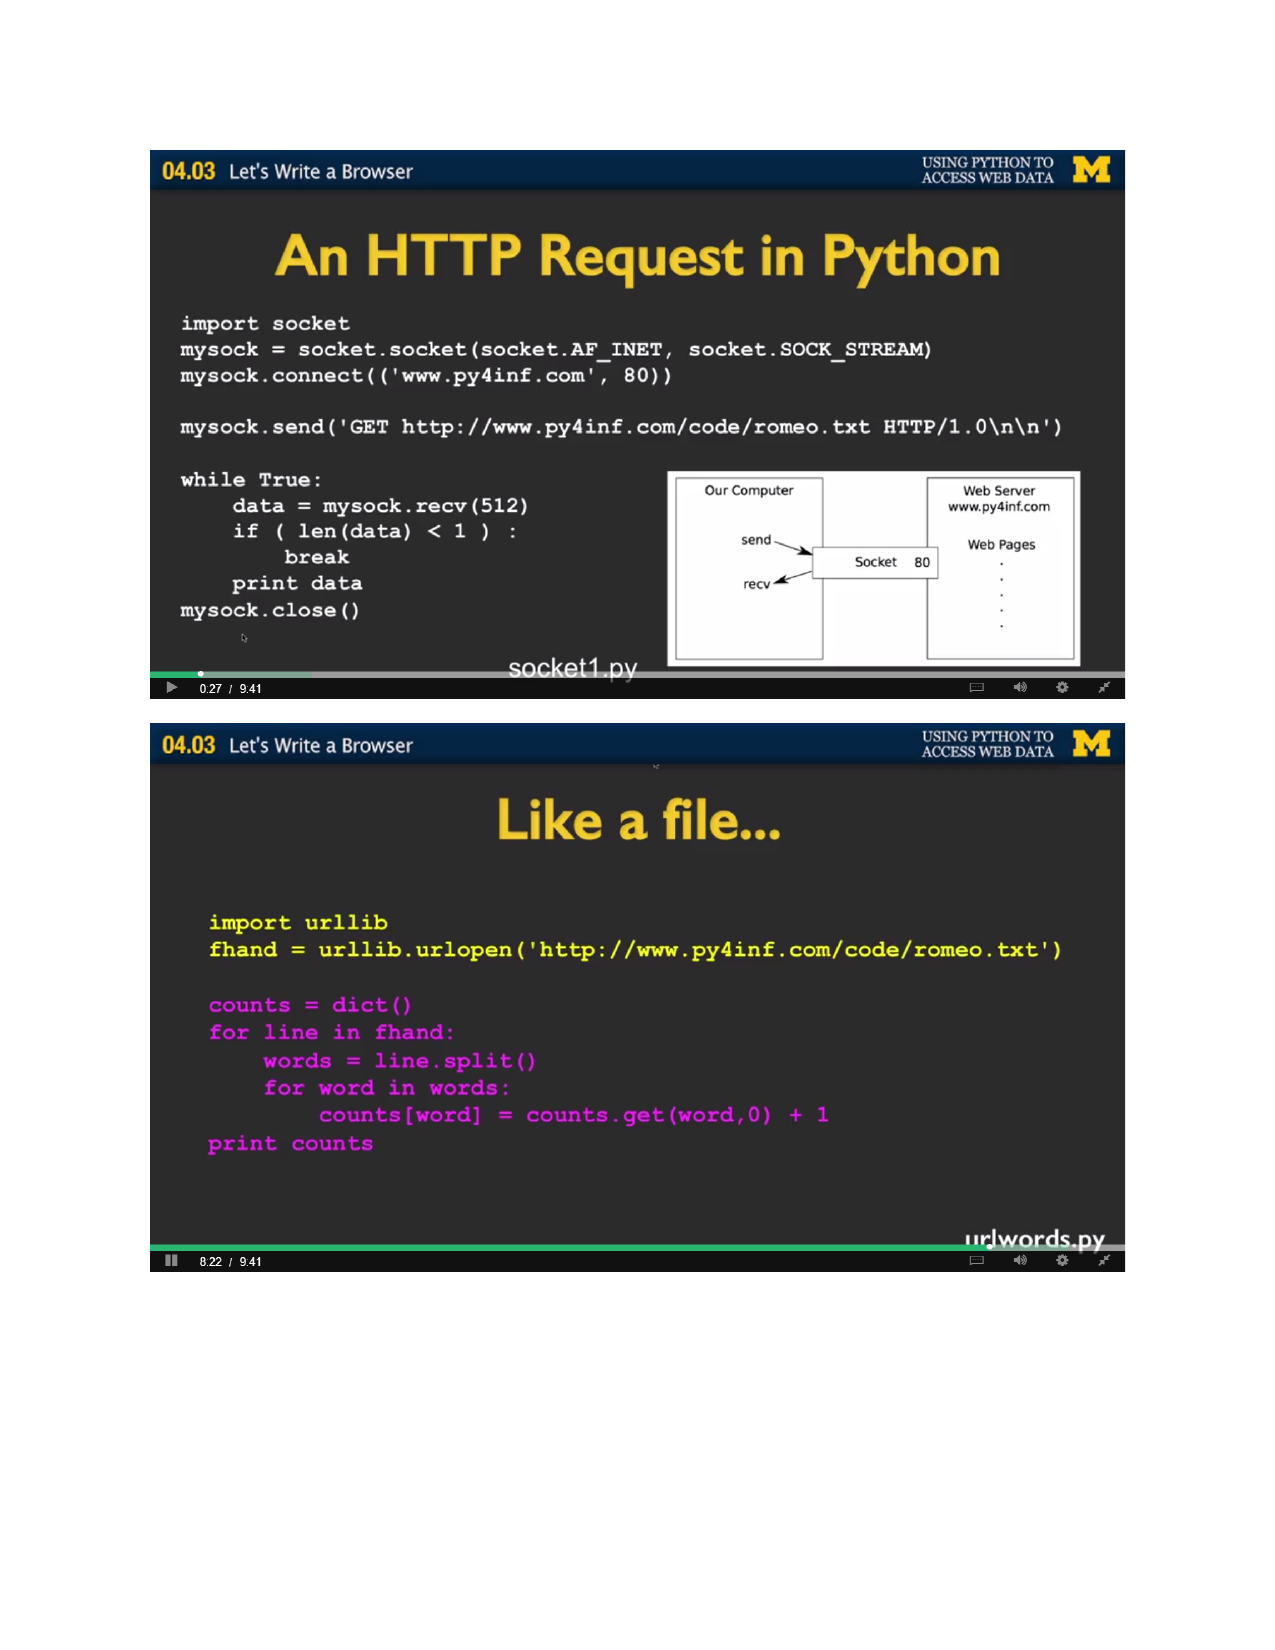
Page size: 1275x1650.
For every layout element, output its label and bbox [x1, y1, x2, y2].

picture [150, 150, 1125, 699]
picture [150, 723, 1125, 1272]
